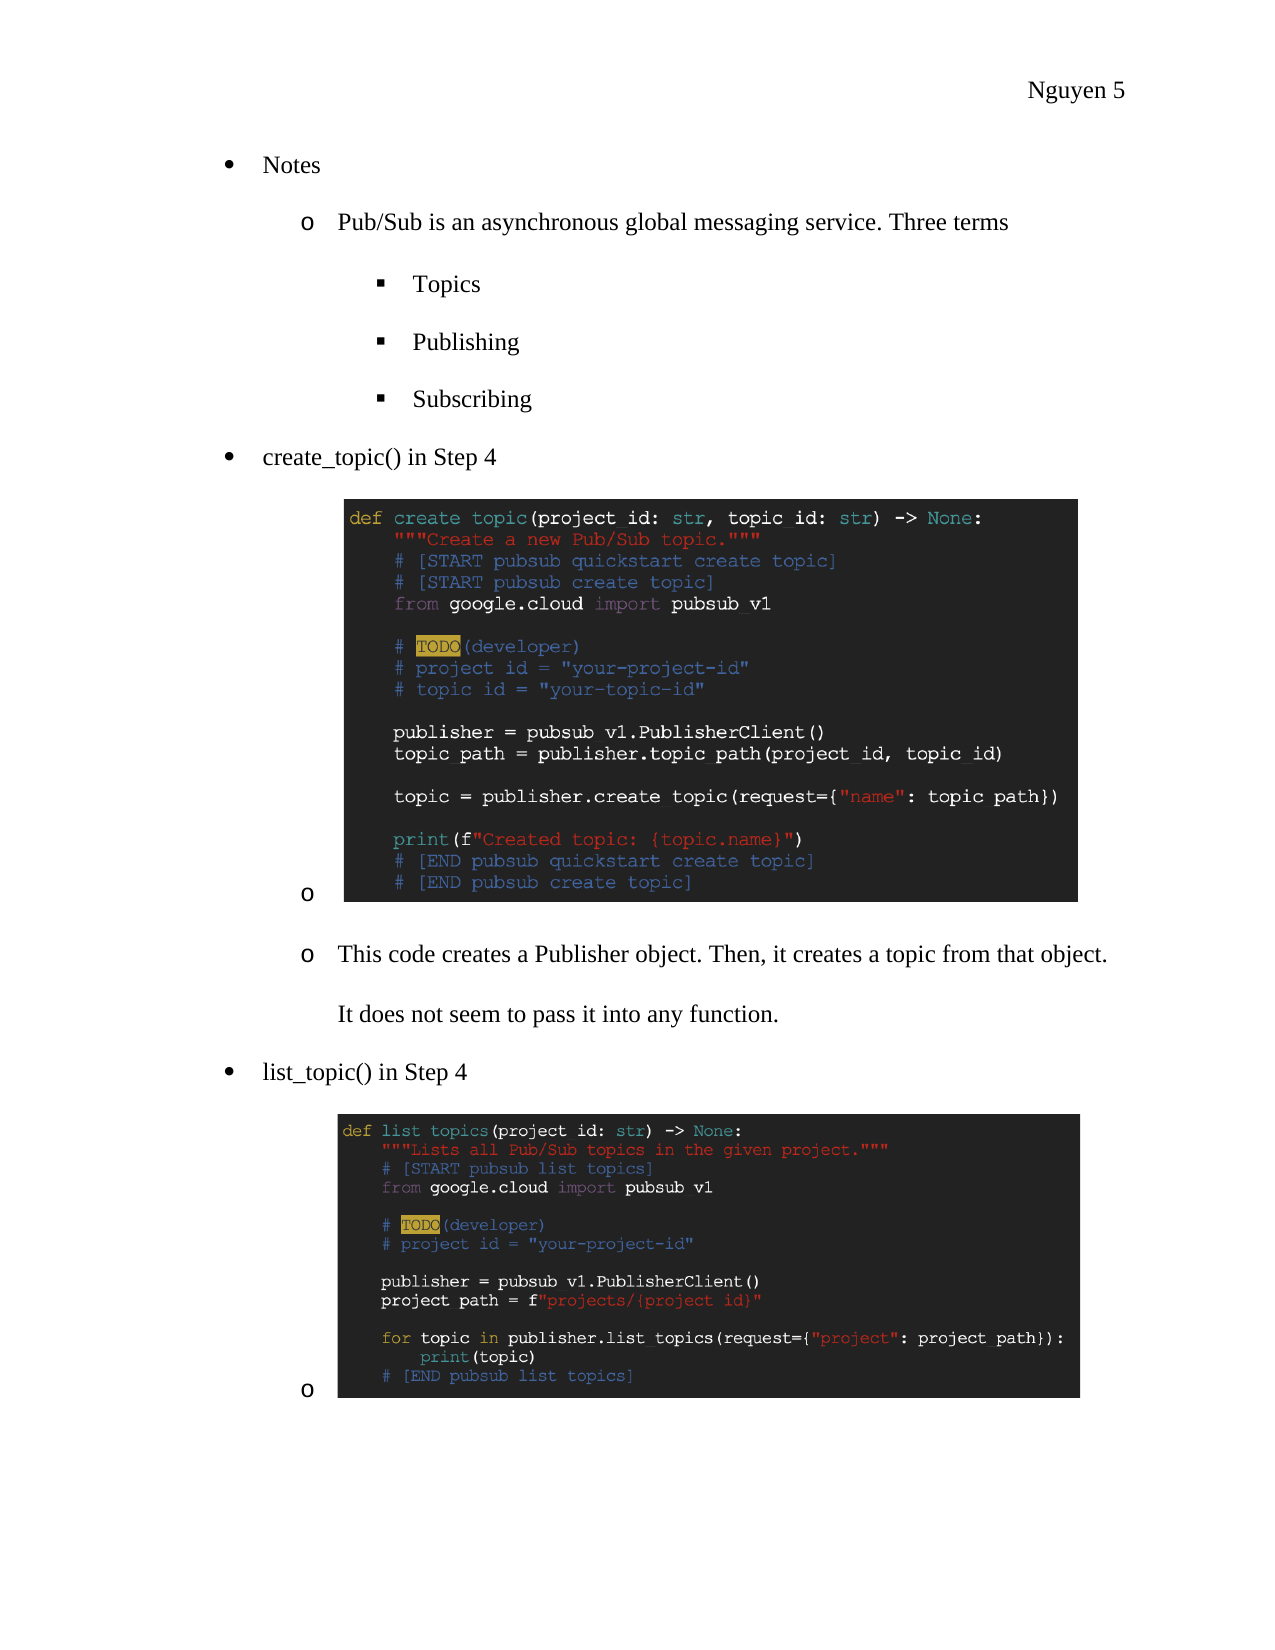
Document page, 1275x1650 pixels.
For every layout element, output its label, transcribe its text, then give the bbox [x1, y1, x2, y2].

picture [337, 1114, 1080, 1398]
list Pub/Sub is an asynchronous global messaging service. Three terms [300, 207, 1125, 238]
list Notes [225, 150, 1125, 179]
list create_topic() in Step 4 [225, 442, 1125, 470]
list Subscribing [375, 384, 1125, 413]
picture [343, 499, 1078, 902]
list Publishing [375, 327, 1125, 355]
list Topics [375, 269, 1125, 298]
list This code creates a Publisher object. Then, it creates a topic from that object. It does not seem to pass it into any function. [300, 939, 1125, 1028]
list list_topic() in Step 4 [225, 1057, 1125, 1085]
